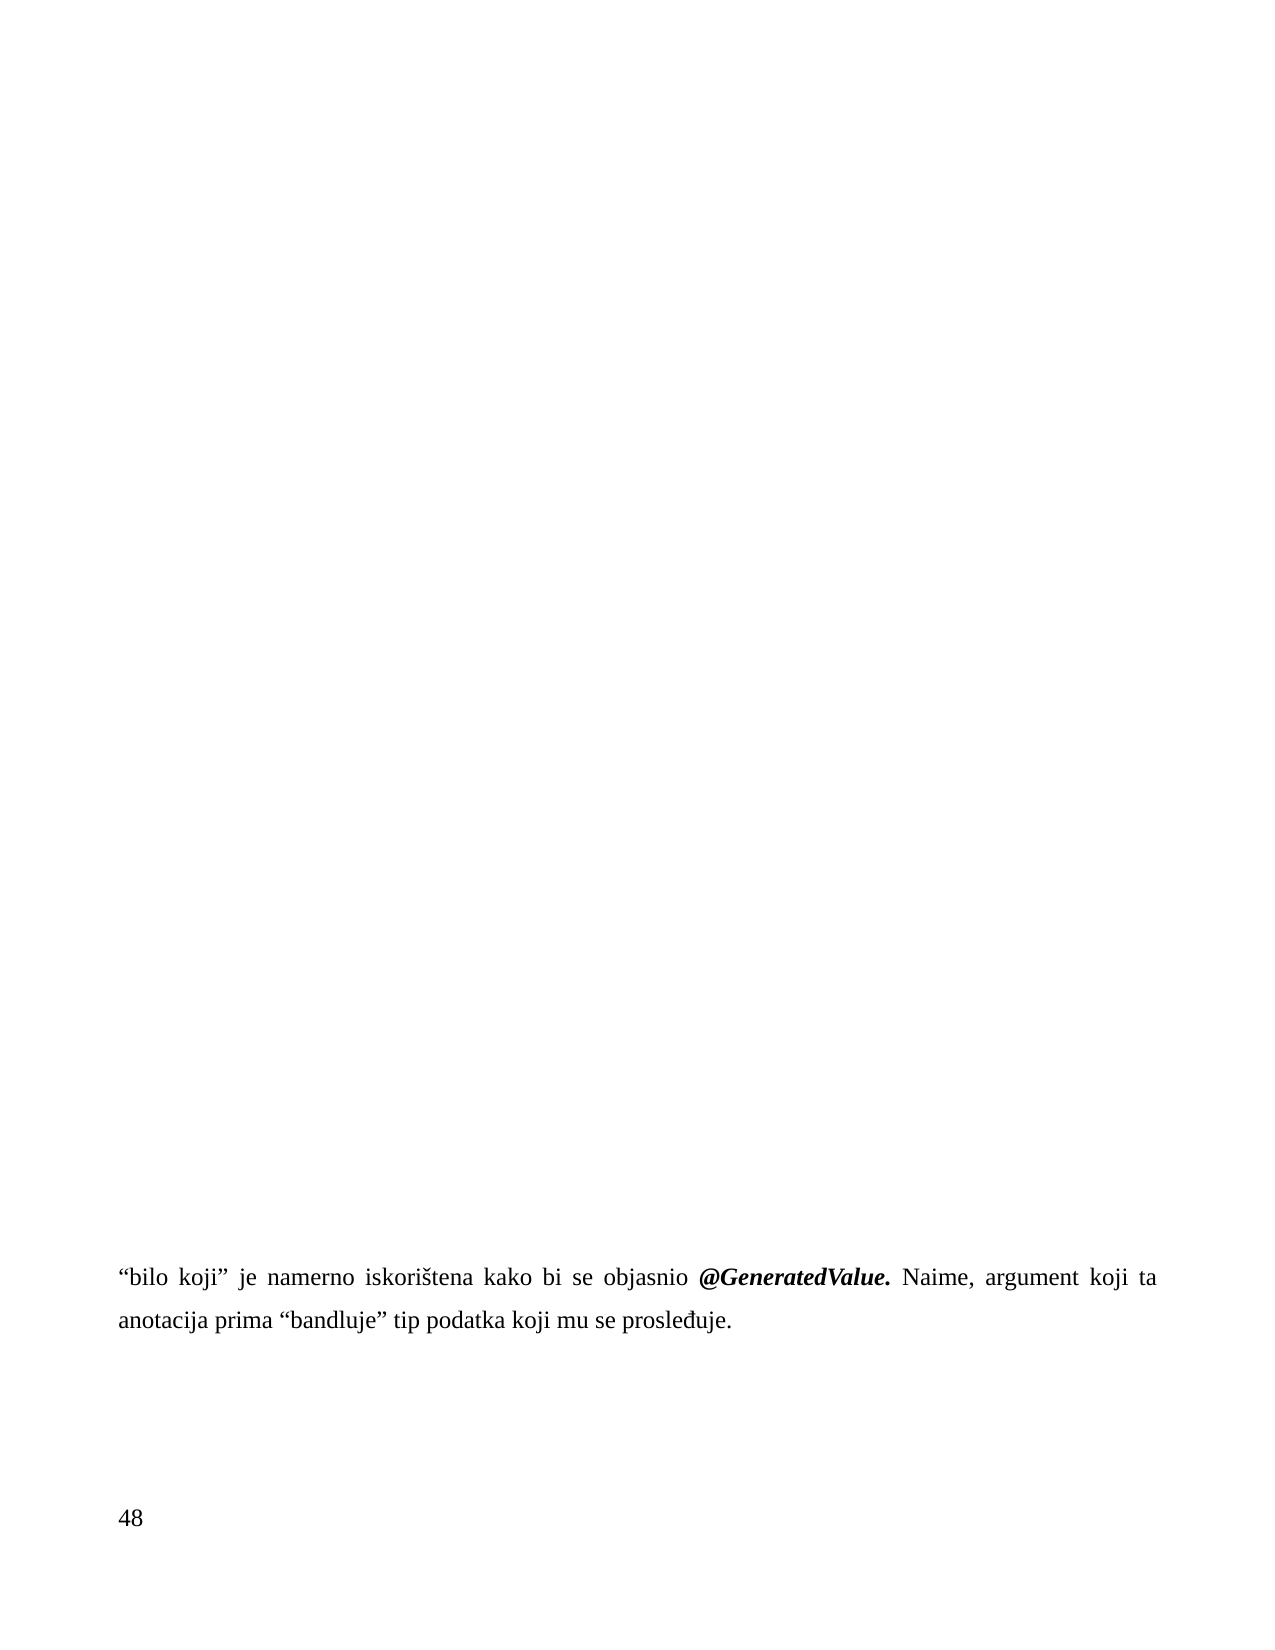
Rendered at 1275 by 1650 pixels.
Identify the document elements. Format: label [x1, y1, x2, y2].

text [118, 118, 1157, 1333]
